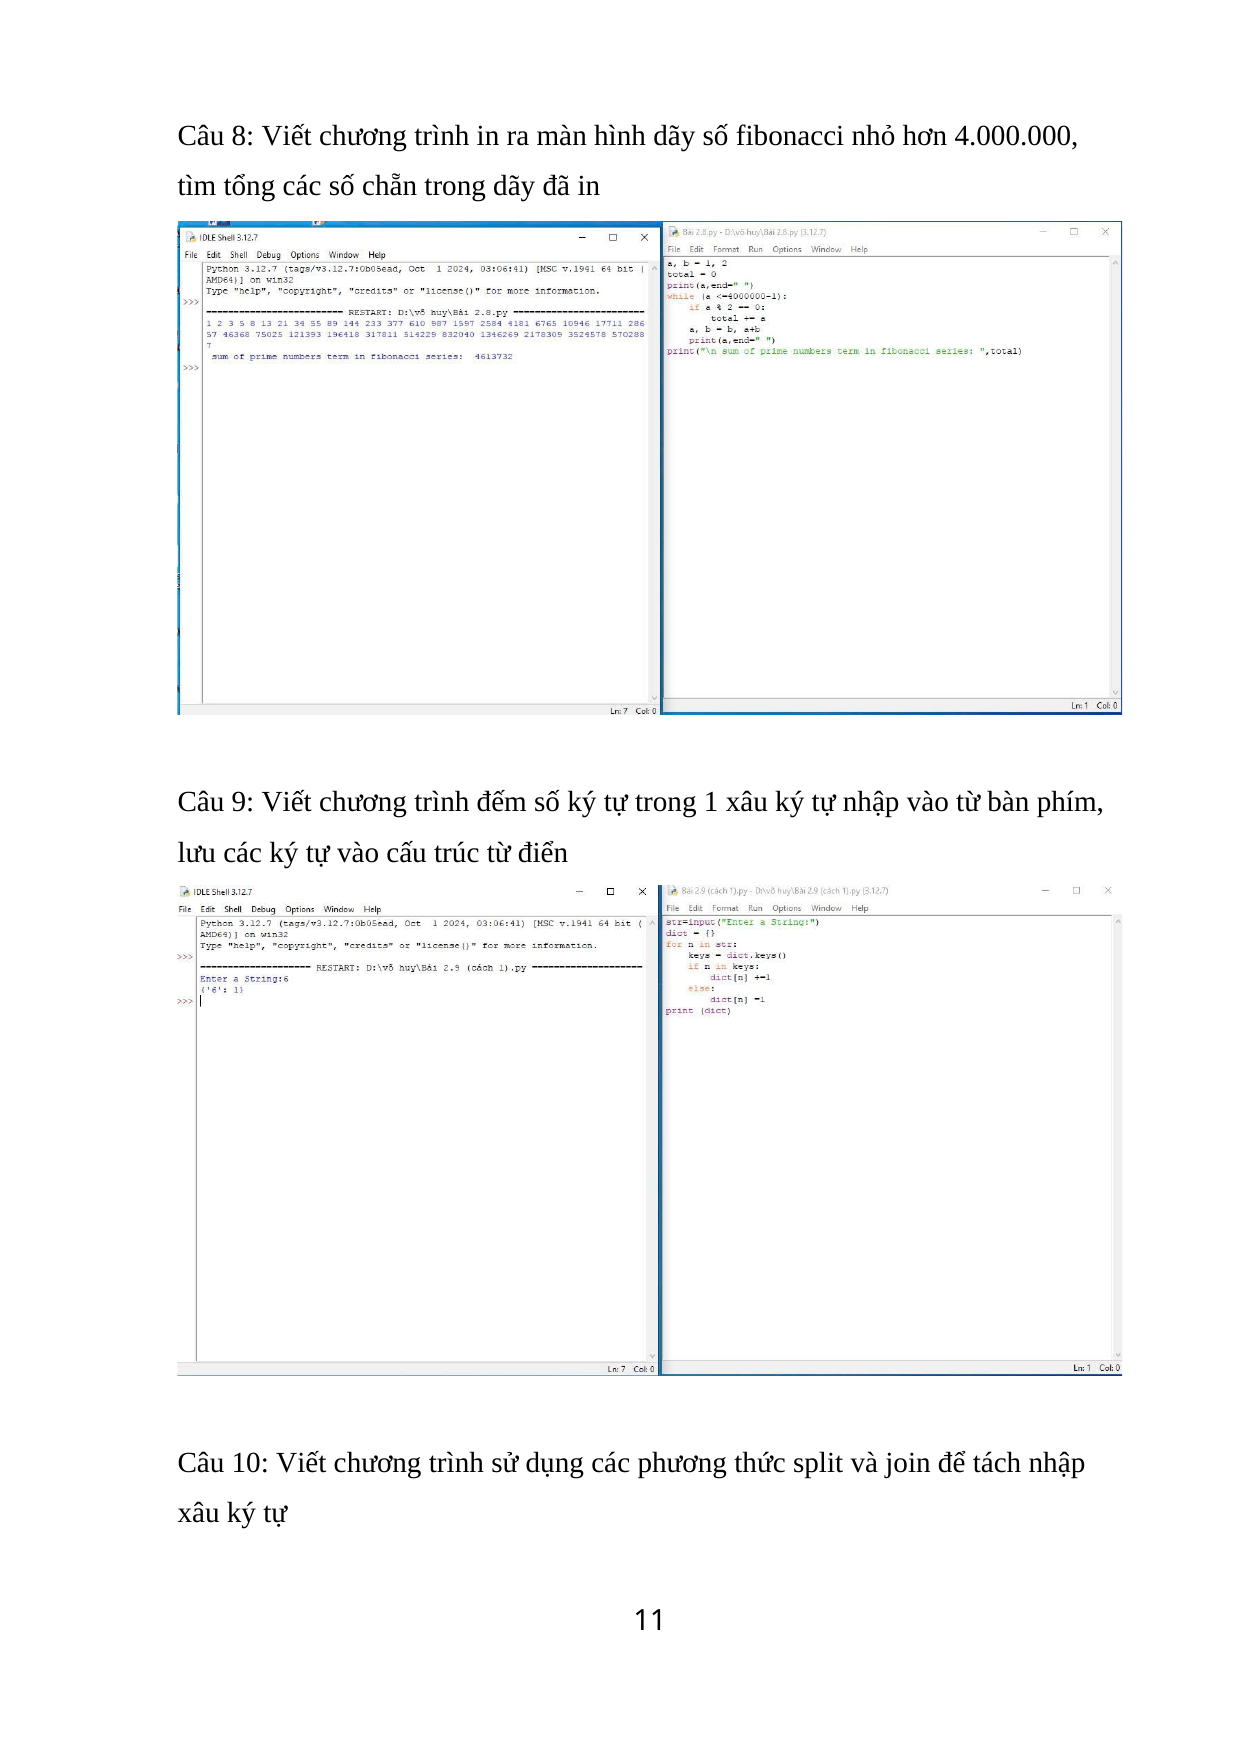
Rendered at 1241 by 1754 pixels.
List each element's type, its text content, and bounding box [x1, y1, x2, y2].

text Câu 8: Viết chương trình in ra màn hình dãy số fibonacci nhỏ hơn 4.000.000, tìm tổng các số chẵn trong dãy đã in [177, 118, 1122, 221]
text Câu 10: Viết chương trình sử dụng các phương thức split và join để tách nhập xâu ký tự [177, 1445, 1122, 1529]
text Câu 9: Viết chương trình đếm số ký tự trong 1 xâu ký tự nhập vào từ bàn phím, lưu các ký tự vào cấu trúc từ điển [177, 784, 1122, 868]
picture [177, 885, 1123, 1376]
picture [177, 221, 1123, 715]
